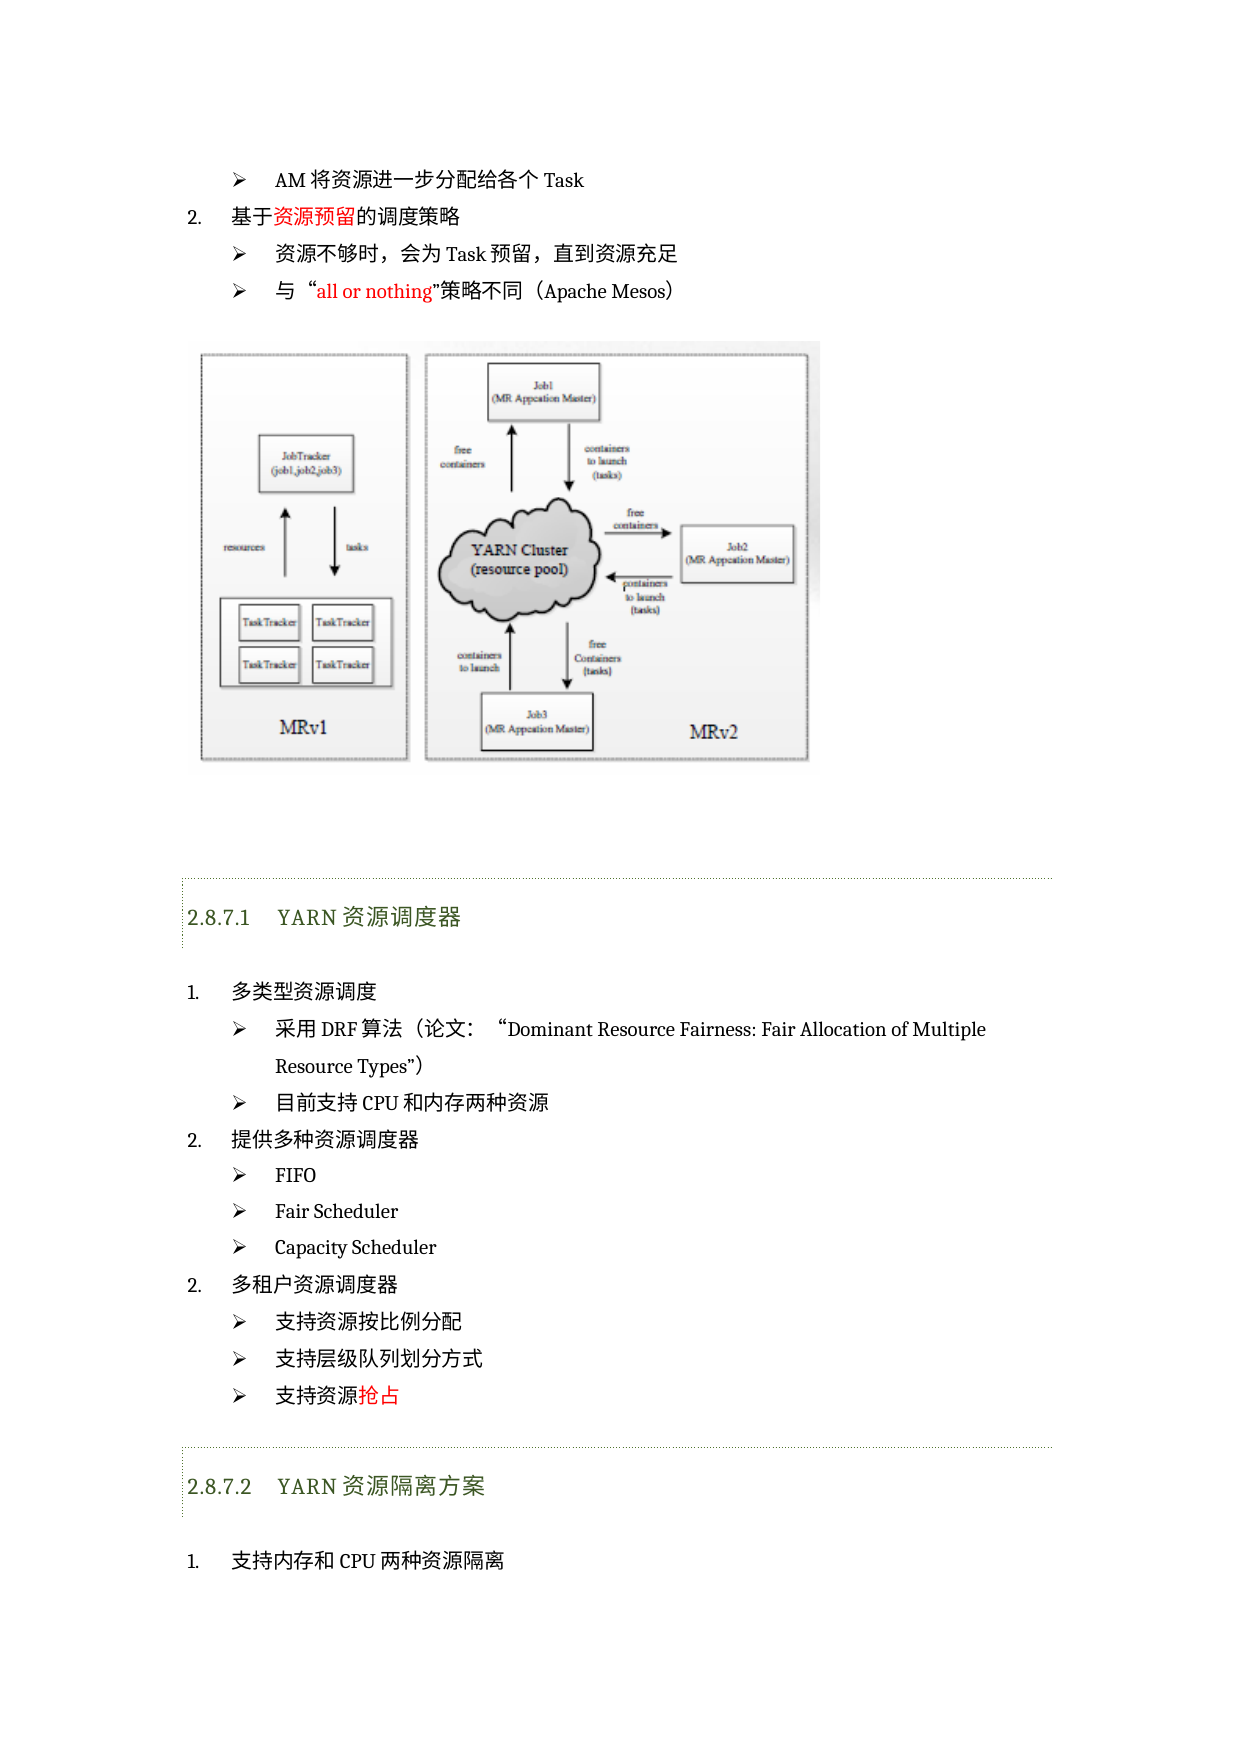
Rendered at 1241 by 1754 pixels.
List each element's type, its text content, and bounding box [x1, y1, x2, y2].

subtitle YARN资源隔离方案 [182, 1446, 1053, 1517]
list AM将资源进一步分配给各个Task [231, 162, 1053, 194]
list 资源不够时，会为Task预留，直到资源充足 [231, 236, 1053, 268]
subtitle YARN资源调度器 [182, 877, 1053, 948]
list 目前支持CPU和内存两种资源 [231, 1085, 1053, 1118]
list FIFO [231, 1159, 1053, 1192]
list 支持资源抢占 [231, 1378, 1053, 1411]
list 支持内存和CPU两种资源隔离 [187, 1543, 1053, 1575]
picture [187, 341, 821, 775]
list 基于资源预留的调度策略 [187, 199, 1053, 231]
list 提供多种资源调度器 [187, 1122, 1053, 1154]
list 采用DRF算法（论文：“Dominant Resource Fairness: Fair Allocation of Multiple Resource Types”） [231, 1011, 1053, 1081]
list Fair Scheduler [231, 1195, 1053, 1228]
list 多类型资源调度 [187, 974, 1053, 1006]
list Capacity Scheduler [231, 1231, 1053, 1264]
list 与“all or nothing”策略不同（Apache Mesos） [231, 273, 1053, 305]
list 支持层级队列划分方式 [231, 1341, 1053, 1374]
list 支持资源按比例分配 [231, 1304, 1053, 1337]
list 多租户资源调度器 [187, 1267, 1053, 1300]
